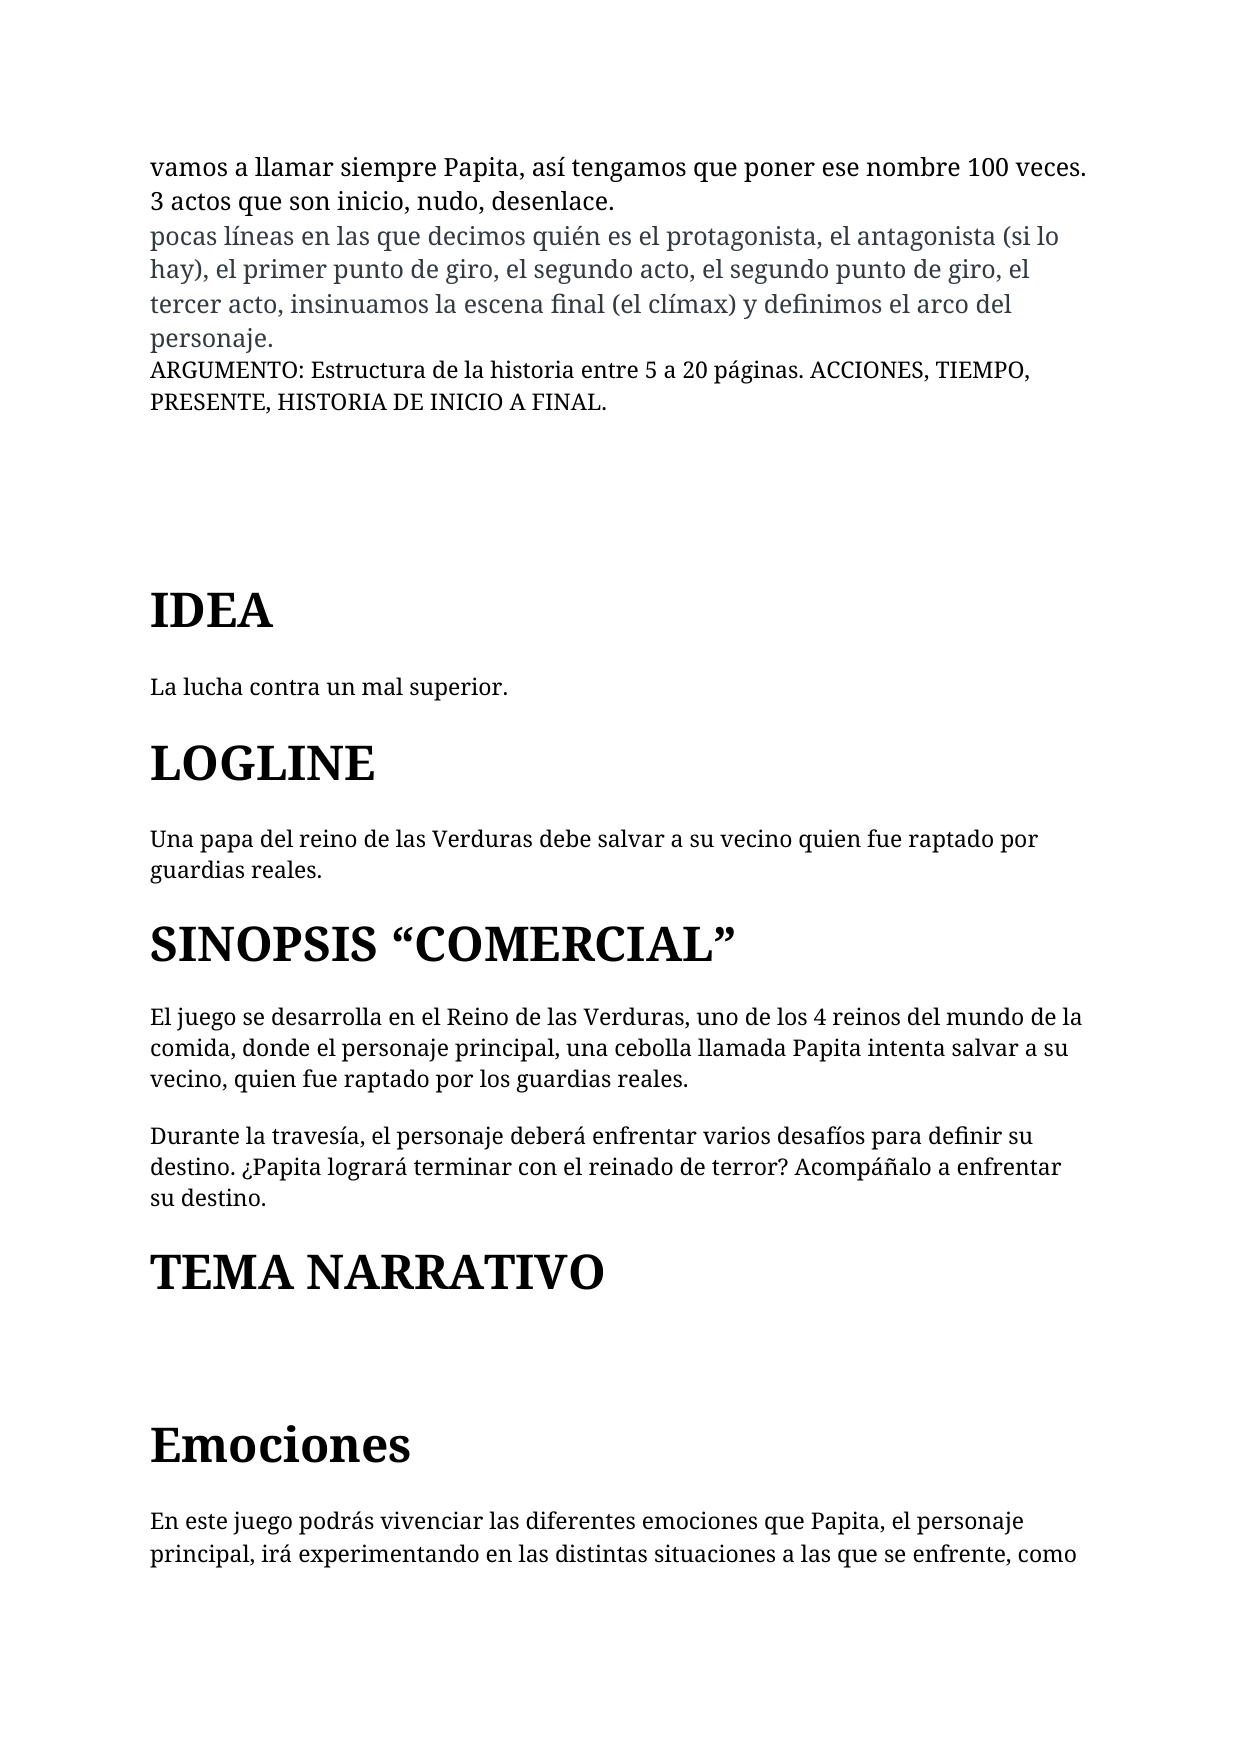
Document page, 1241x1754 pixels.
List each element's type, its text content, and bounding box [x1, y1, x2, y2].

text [150, 150, 1090, 218]
text pocas líneas en las que decimos quién es el protagonista, el antagonista (si lo hay), el primer punto de giro, el segundo acto, el segundo punto de giro, el tercer acto, insinuamos la escena final (el clímax) y definimos el arco del personaje. [150, 218, 1090, 354]
subtitle SINOPSIS “COMERCIAL” [150, 911, 1090, 976]
text La lucha contra un mal superior. [150, 671, 1090, 702]
subtitle IDEA [150, 577, 1090, 642]
subtitle Emociones [150, 1411, 1090, 1476]
text Durante la travesía, el personaje deberá enfrentar varios desafíos para definir su destino. ¿Papita logrará terminar con el reinado de terror? Acompáñalo a enfrentar su destino. [150, 1120, 1090, 1213]
text ARGUMENTO: Estructura de la historia entre 5 a 20 páginas. ACCIONES, TIEMPO, PRESENTE, HISTORIA DE INICIO A FINAL. [150, 354, 1090, 417]
subtitle TEMA NARRATIVO [150, 1238, 1090, 1304]
text El juego se desarrolla en el Reino de las Verduras, uno de los 4 reinos del mundo de la comida, donde el personaje principal, una cebolla llamada Papita intenta salvar a su vecino, quien fue raptado por los guardias reales. [150, 1001, 1090, 1095]
text Una papa del reino de las Verduras debe salvar a su vecino quien fue raptado por guardias reales. [150, 823, 1090, 886]
subtitle LOGLINE [150, 729, 1090, 794]
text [150, 1505, 1090, 1569]
